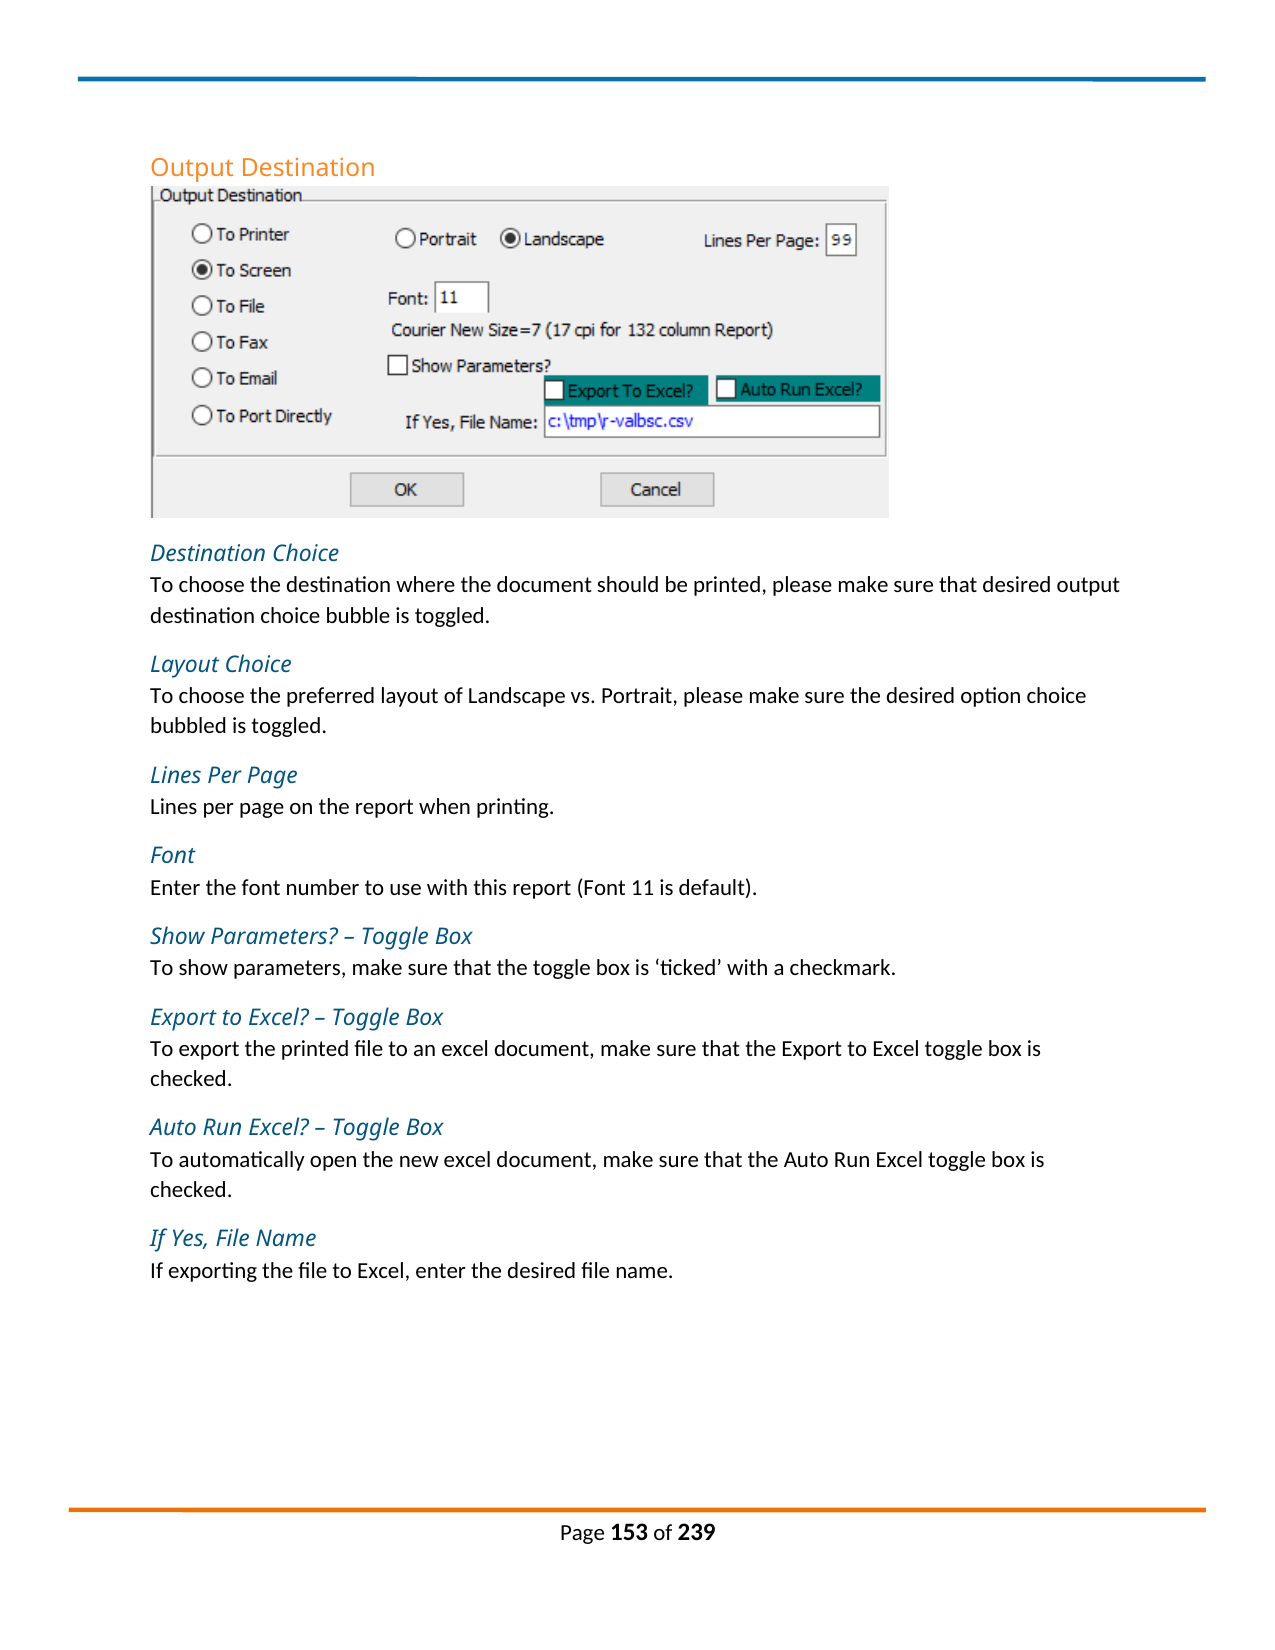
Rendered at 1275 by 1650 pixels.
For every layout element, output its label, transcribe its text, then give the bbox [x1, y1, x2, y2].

text To automatically open the new excel document, make sure that the Auto Run Excel toggle box is checked. [150, 1145, 1125, 1203]
text If exporting the file to Excel, enter the desired file name. [150, 1256, 1125, 1284]
subtitle Lines Per Page [150, 758, 1125, 790]
text Lines per page on the report when printing. [150, 792, 1125, 820]
text To export the printed file to an excel document, make sure that the Export to Excel toggle box is checked. [150, 1034, 1125, 1092]
subtitle Auto Run Excel? – Toggle Box [150, 1111, 1125, 1142]
subtitle Export to Excel? – Toggle Box [150, 1000, 1125, 1032]
text To show parameters, make sure that the toggle box is ‘ticked’ with a checkmark. [150, 953, 1125, 982]
subtitle Output Destination [150, 150, 1125, 184]
subtitle Show Parameters? – Toggle Box [150, 920, 1125, 951]
text Enter the font number to use with this report (Font 11 is default). [150, 873, 1125, 901]
subtitle Font [150, 839, 1125, 870]
text To choose the preferred layout of Landscape vs. Portrait, please make sure the desired option choice bubbled is toggled. [150, 681, 1125, 740]
subtitle Destination Choice [150, 537, 1125, 568]
subtitle If Yes, File Name [150, 1222, 1125, 1253]
picture [150, 186, 889, 518]
subtitle Layout Choice [150, 648, 1125, 679]
text To choose the destination where the document should be printed, please make sure that desired output destination choice bubble is toggled. [150, 571, 1125, 629]
